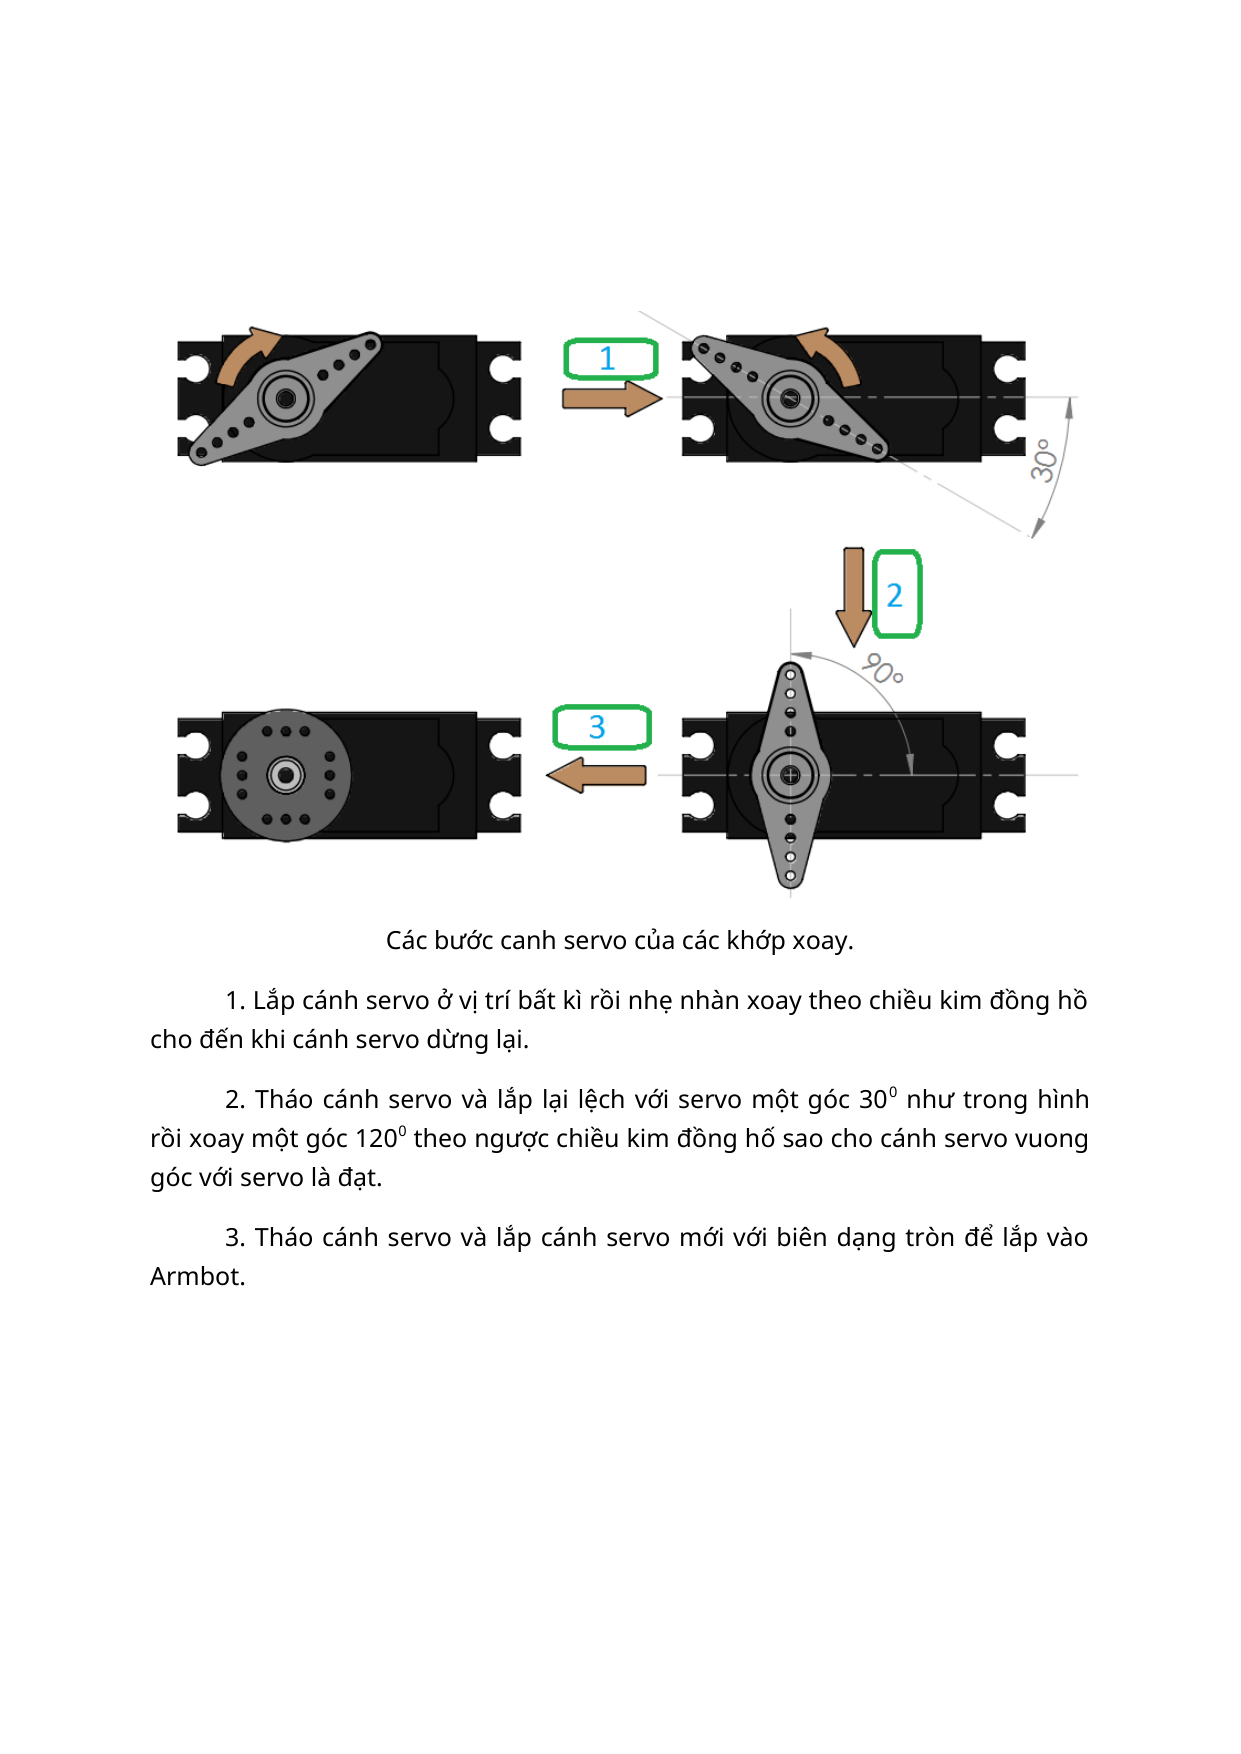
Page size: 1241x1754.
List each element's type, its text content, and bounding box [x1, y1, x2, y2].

text Các bước canh servo của các khớp xoay. [150, 922, 1090, 956]
picture [150, 311, 1091, 898]
text 1. Lắp cánh servo ở vị trí bất kì rồi nhẹ nhàn xoay theo chiều kim đồng hồ cho đến khi cánh servo dừng lại. [150, 982, 1090, 1056]
text 3. Tháo cánh servo và lắp cánh servo mới với biên dạng tròn để lắp vào Armbot. [150, 1220, 1090, 1293]
text 2. Tháo cánh servo và lắp lại lệch với servo một góc 300 như trong hình rồi xoay một góc 1200 theo ngược chiều kim đồng hố sao cho cánh servo vuong góc với servo là đạt. [150, 1081, 1090, 1194]
